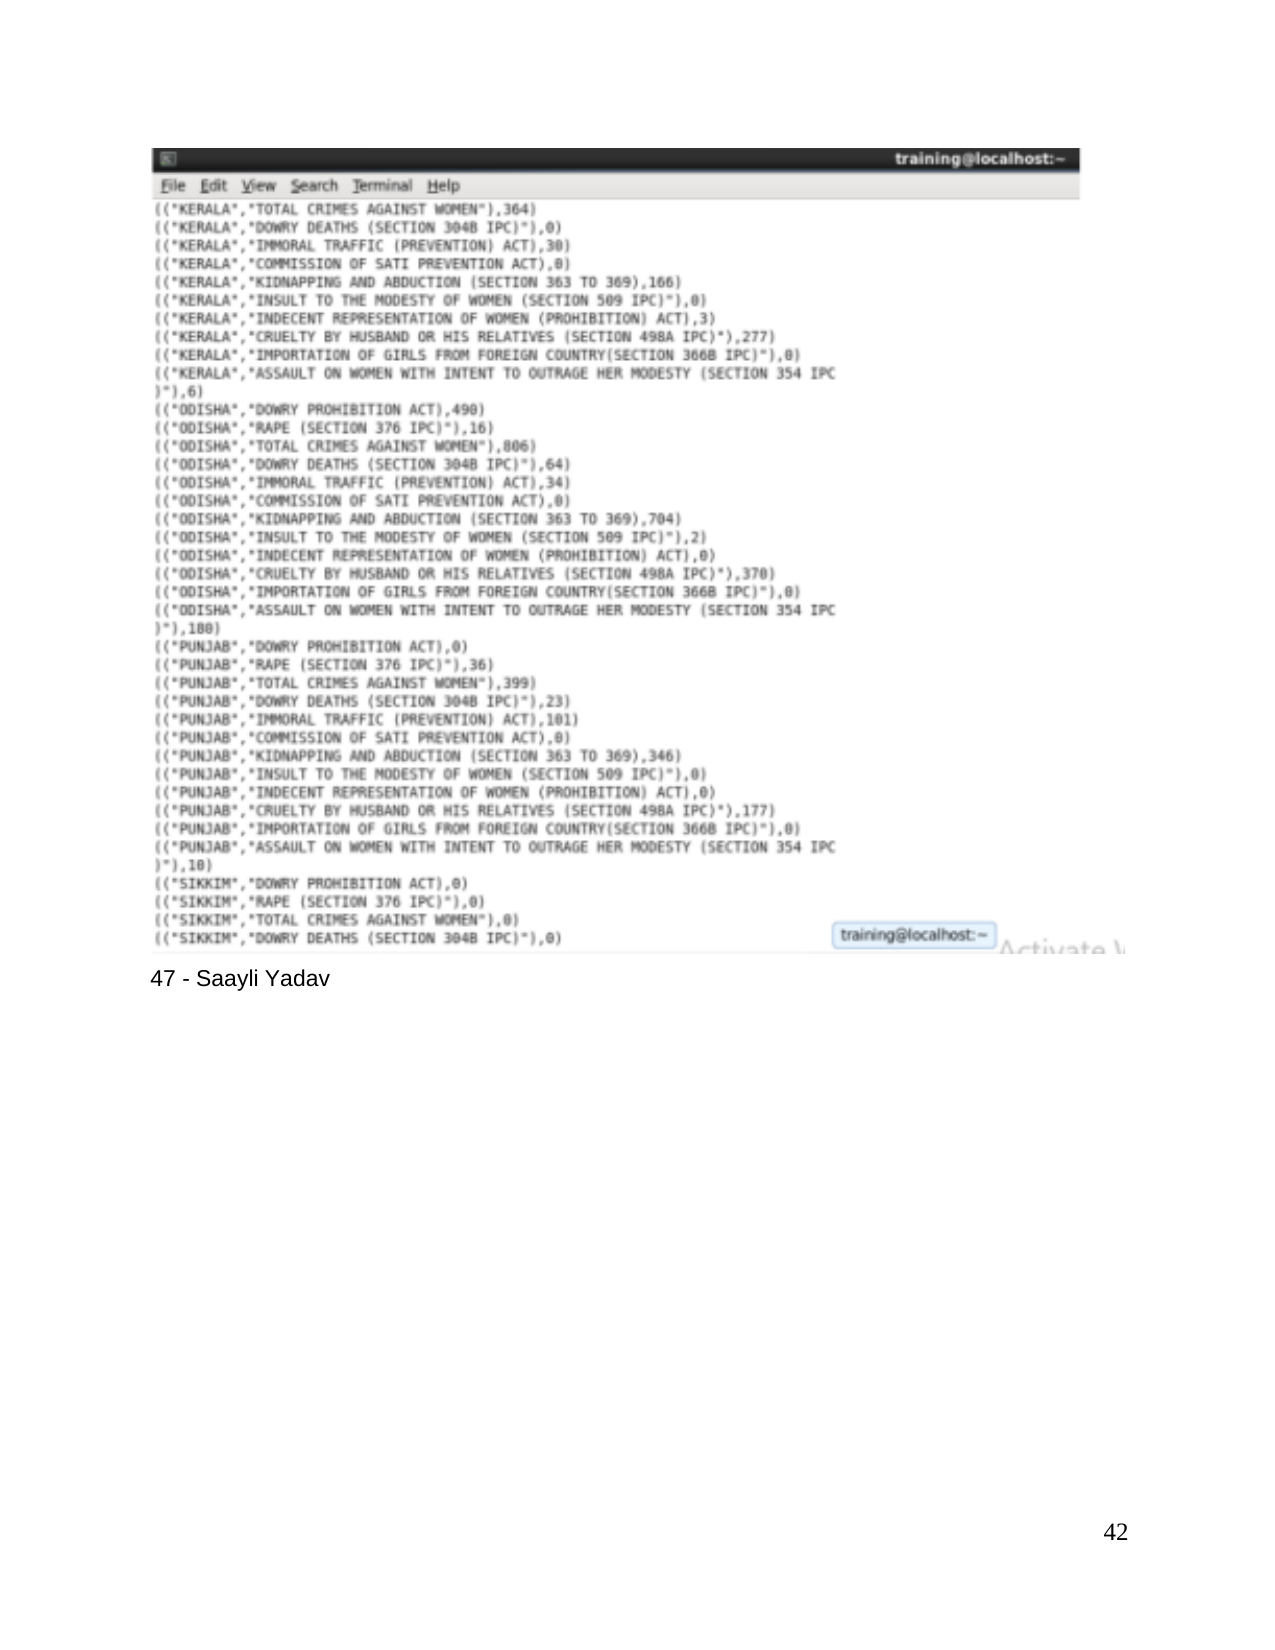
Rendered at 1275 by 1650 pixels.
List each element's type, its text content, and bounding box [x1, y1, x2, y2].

picture [150, 148, 1126, 954]
